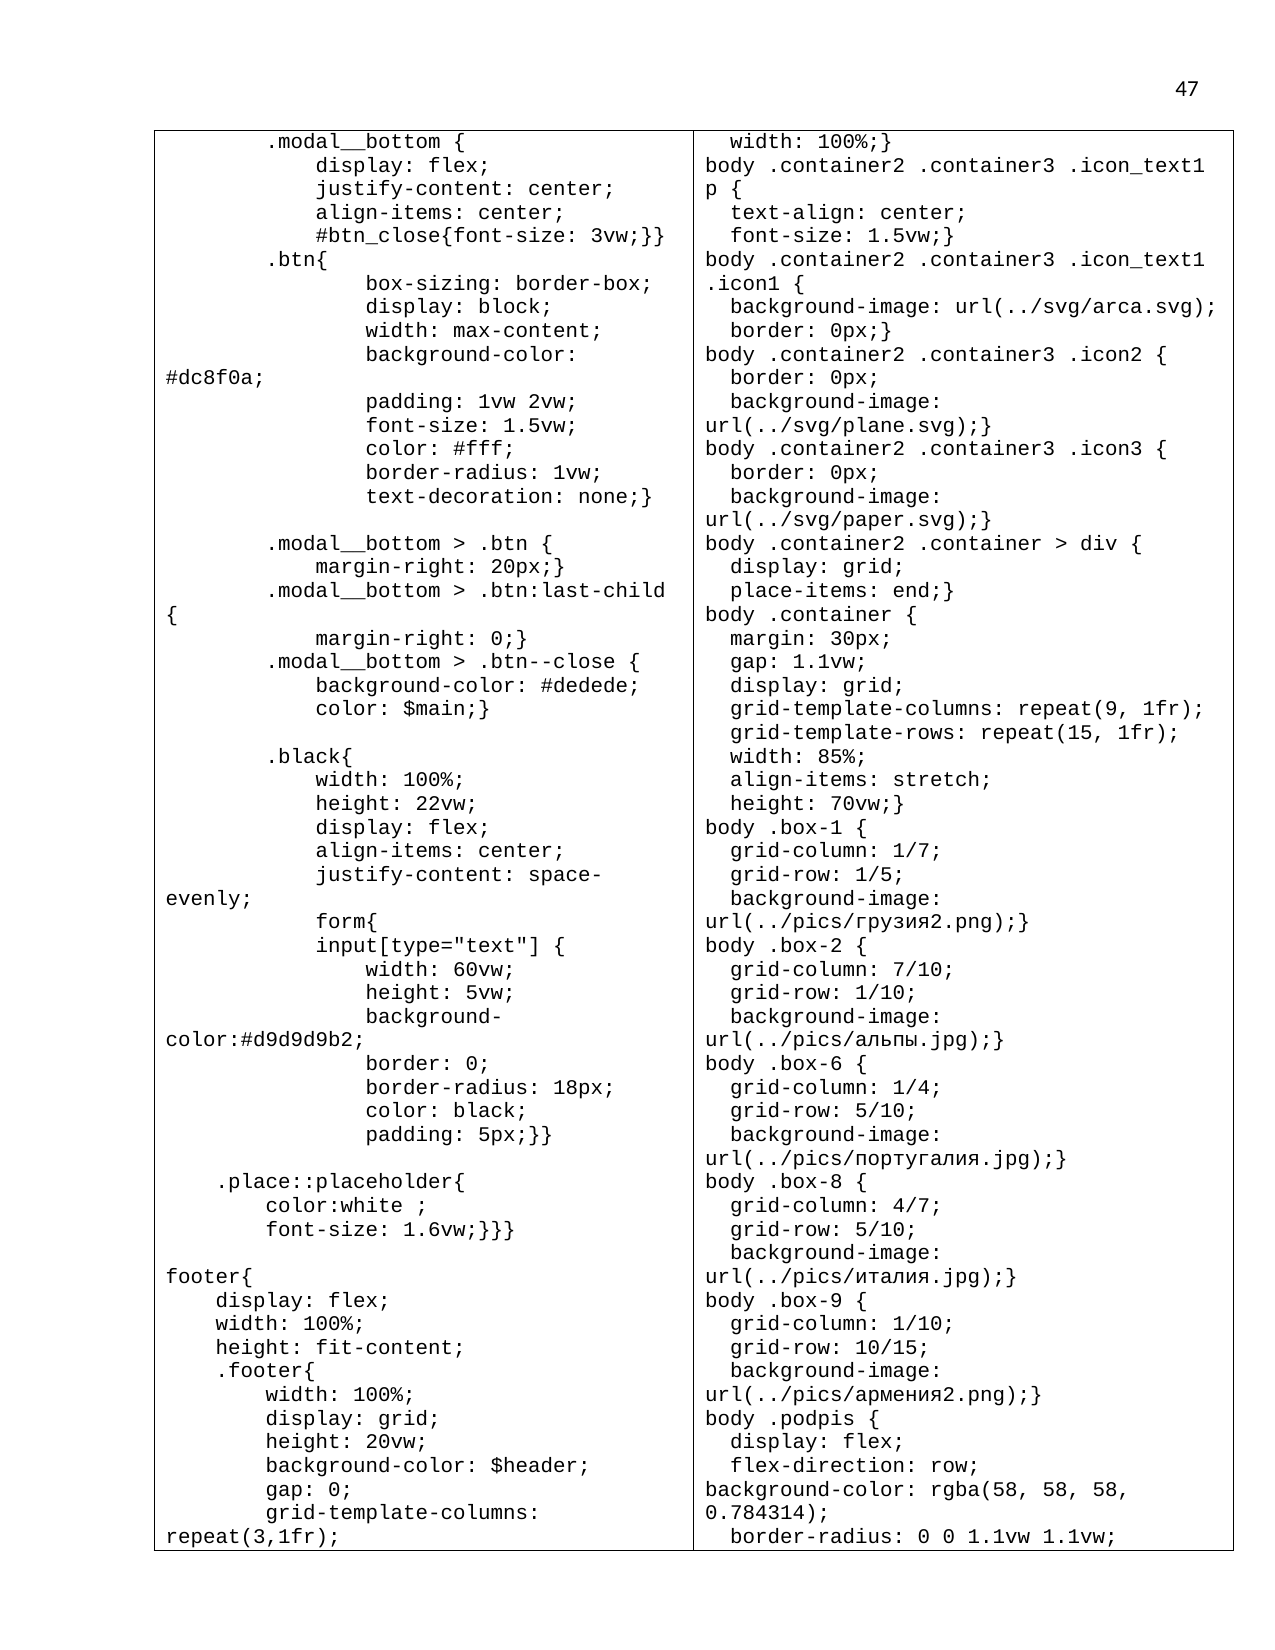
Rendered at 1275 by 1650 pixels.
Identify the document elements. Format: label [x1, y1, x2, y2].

table_header [694, 131, 1233, 1550]
table_header [155, 131, 693, 1550]
